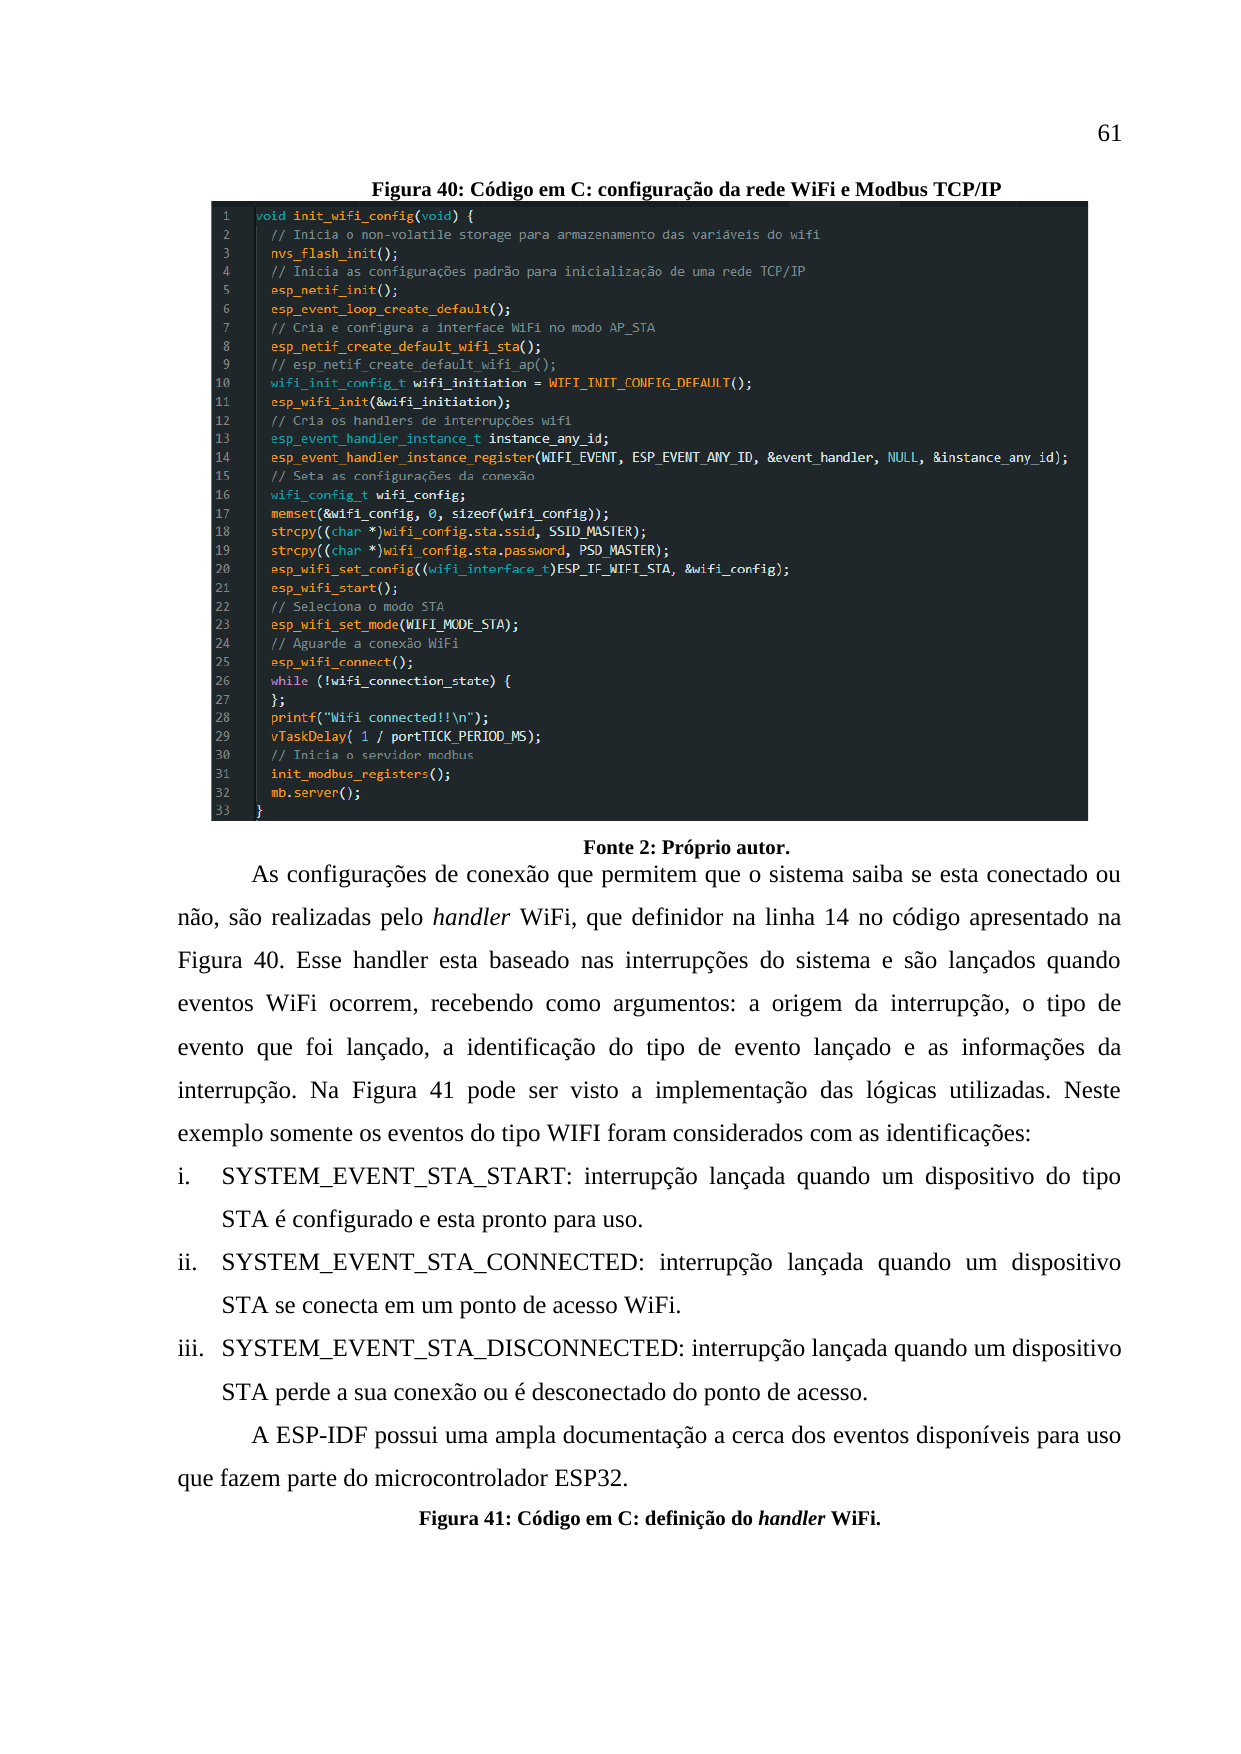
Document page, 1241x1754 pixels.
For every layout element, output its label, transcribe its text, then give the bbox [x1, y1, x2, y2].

text As configurações de conexão que permitem que o sistema saiba se esta conectado ou não, são realizadas pelo handler WiFi, que definidor na linha 14 no código apresentado na Figura 36. Esse handler esta baseado nas interrupções do sistema e são lançados quando eventos WiFi ocorrem, recebendo como argumentos: a origem da interrupção, o tipo de evento que foi lançado, a identificação do tipo de evento lançado e as informações da interrupção. Na Figura 37 pode ser visto a implementação das lógicas utilizadas. Neste exemplo somente os eventos do tipo WIFI foram considerados com as identificações: [177, 859, 1122, 1147]
list SYSTEM_EVENT_STA_START: interrupção lançada quando um dispositivo do tipo STA é configurado e esta pronto para uso. [177, 1161, 1122, 1233]
picture [211, 201, 1089, 821]
list SYSTEM_EVENT_STA_CONNECTED: interrupção lançada quando um dispositivo STA se conecta em um ponto de acesso WiFi. [177, 1247, 1122, 1319]
text Figura 41: Código em C: definição do handler WiFi. [177, 1506, 1122, 1530]
text Figura 40: Código em C: configuração da rede WiFi e Modbus TCP/IP [177, 177, 1122, 201]
list SYSTEM_EVENT_STA_DISCONNECTED: interrupção lançada quando um dispositivo STA perde a sua conexão ou é desconectado do ponto de acesso. [177, 1333, 1122, 1405]
text A ESP-IDF possui uma ampla documentação a cerca dos eventos disponíveis para uso que fazem parte do microcontrolador ESP32. [177, 1420, 1122, 1492]
